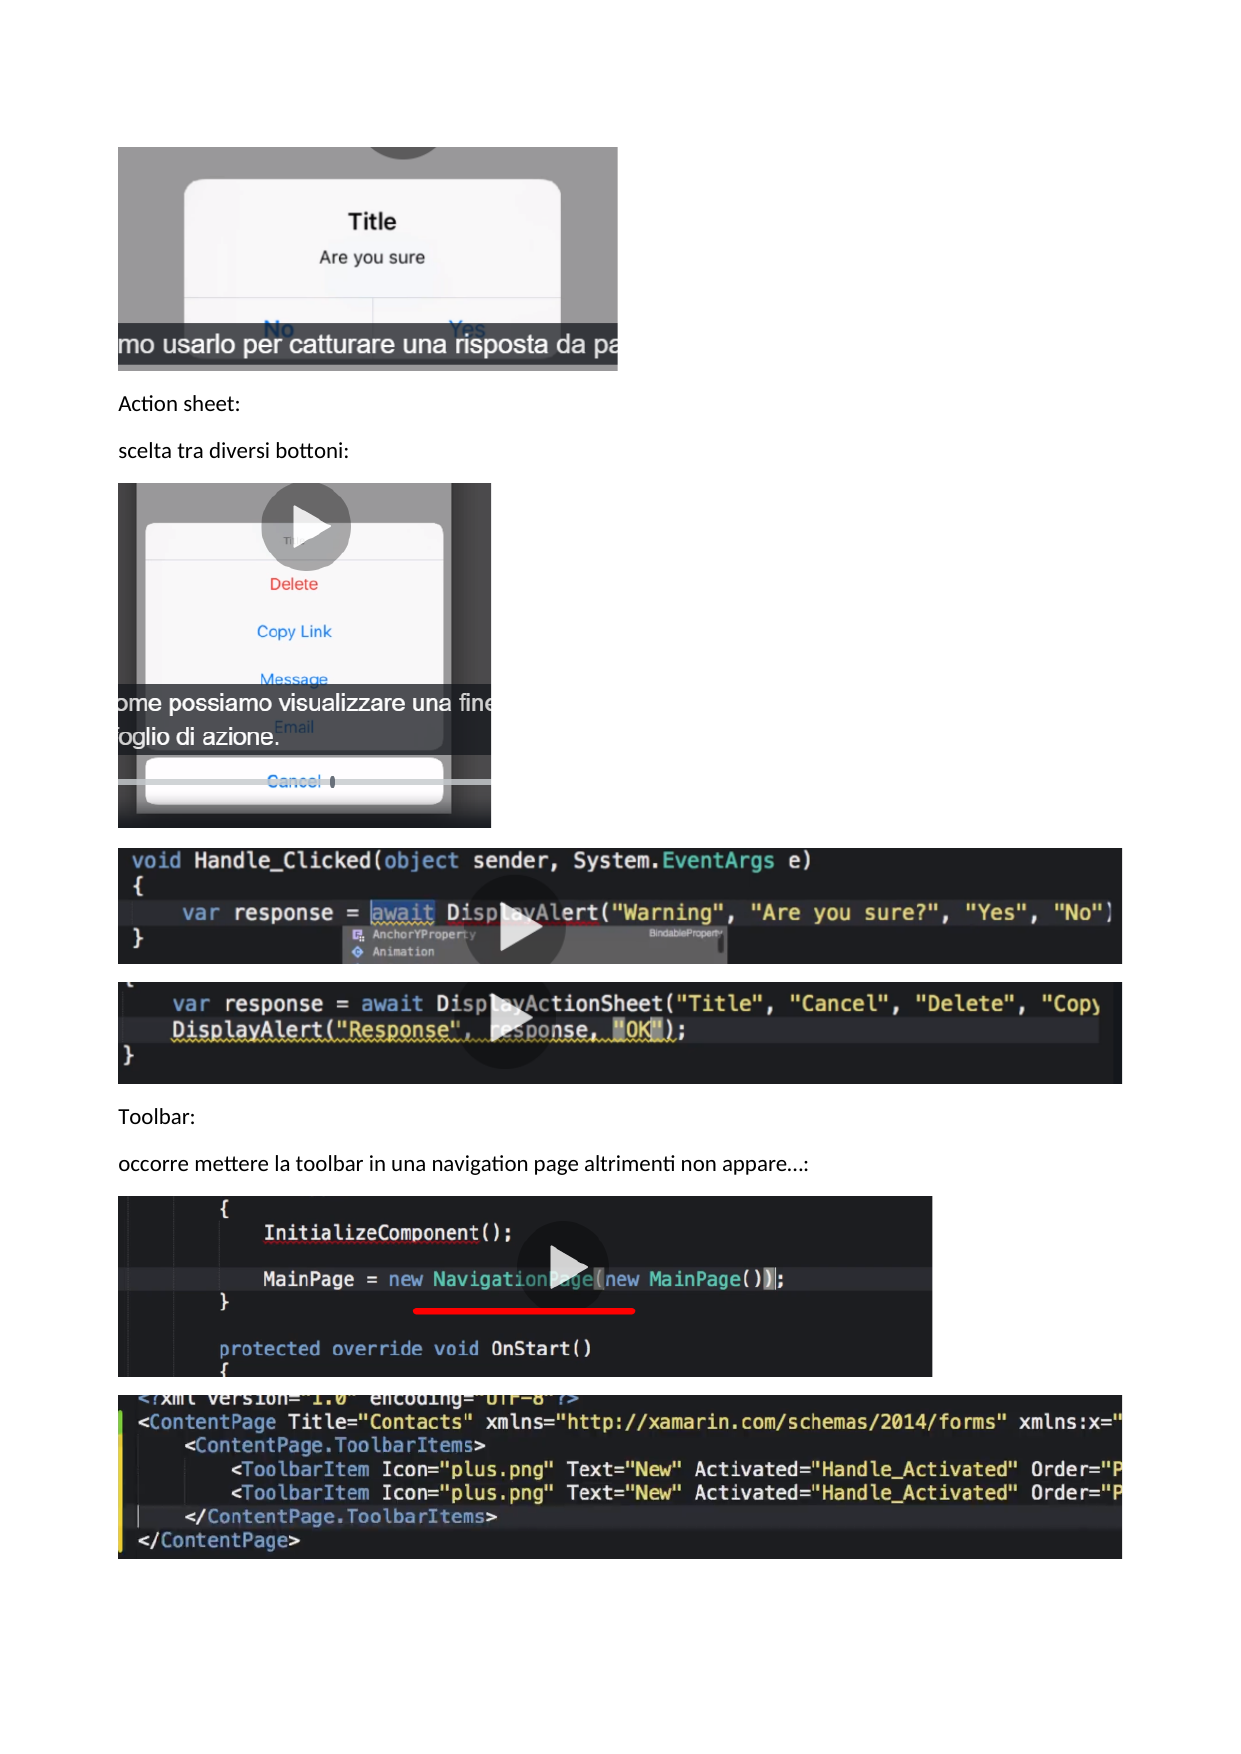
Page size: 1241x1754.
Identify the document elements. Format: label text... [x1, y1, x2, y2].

text occorre mettere la toolbar in una navigation page altrimenti non appare…: [118, 1149, 1122, 1177]
text Action sheet: [118, 389, 1122, 417]
picture [118, 483, 492, 830]
picture [118, 147, 618, 371]
text Toolbar: [118, 1102, 1122, 1130]
picture [118, 1196, 933, 1377]
picture [118, 982, 1123, 1084]
text scelta tra diversi bottoni: [118, 436, 1122, 464]
picture [118, 848, 1123, 964]
picture [118, 1395, 1123, 1559]
